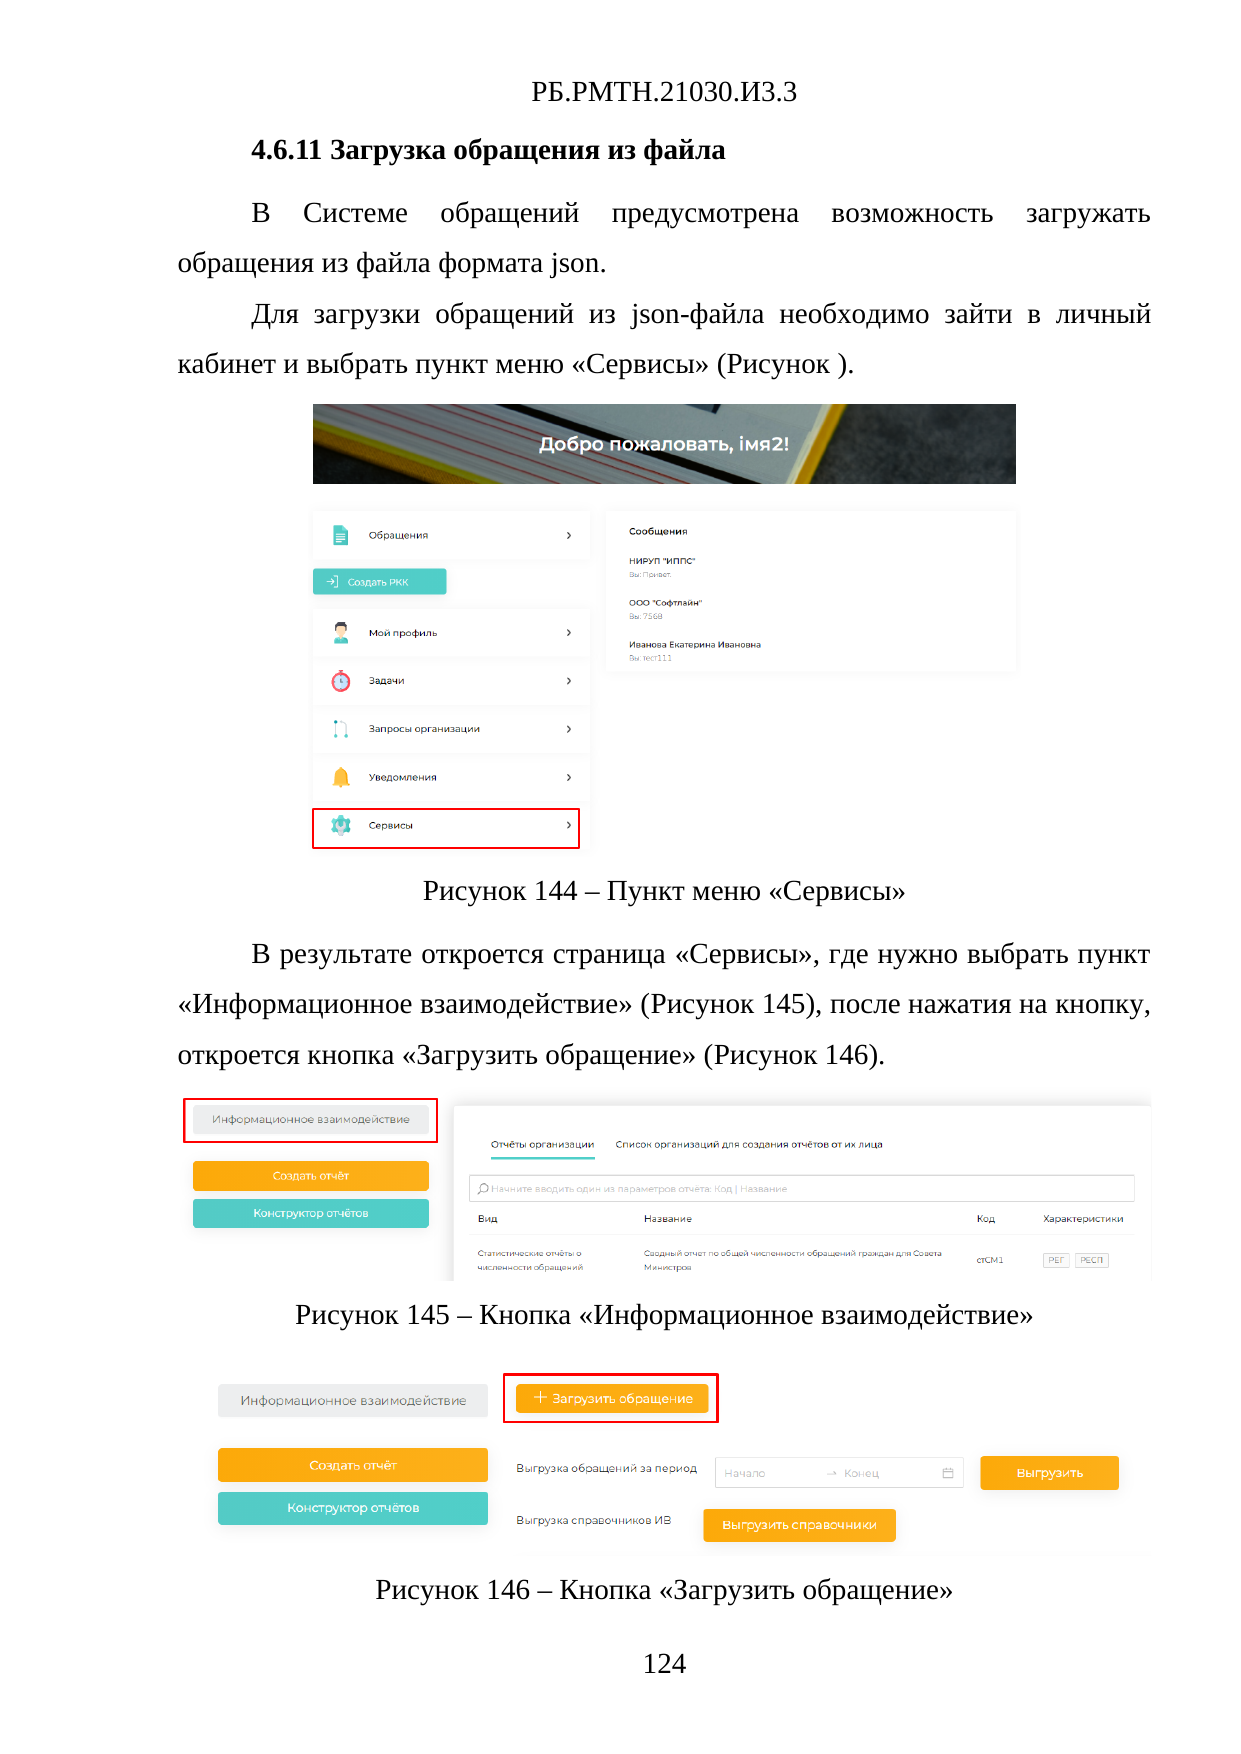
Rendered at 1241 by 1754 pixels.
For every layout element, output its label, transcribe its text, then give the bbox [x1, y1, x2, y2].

text В Системе обращений предусмотрена возможность загружать обращения из файла формата json. [177, 195, 1152, 279]
text Рисунок 145 – Кнопка «Информационное взаимодействие» [177, 1297, 1152, 1330]
text В результате откроется страница «Сервисы», где нужно выбрать пункт «Информационное взаимодействие» (Рисунок 145), после нажатия на кнопку, откроется кнопка «Загрузить обращение» (Рисунок 146). [177, 936, 1152, 1071]
subtitle Загрузка обращения из файла [177, 132, 1152, 166]
text Рисунок 146 – Кнопка «Загрузить обращение» [177, 1572, 1152, 1606]
text Рисунок 144 – Пункт меню «Сервисы» [177, 873, 1152, 907]
picture [177, 1359, 1152, 1556]
picture [308, 396, 1021, 857]
text Для загрузки обращений из json-файла необходимо зайти в личный кабинет и выбрать пункт меню «Сервисы» (Рисунок 144). [177, 296, 1152, 380]
picture [177, 1087, 1152, 1281]
